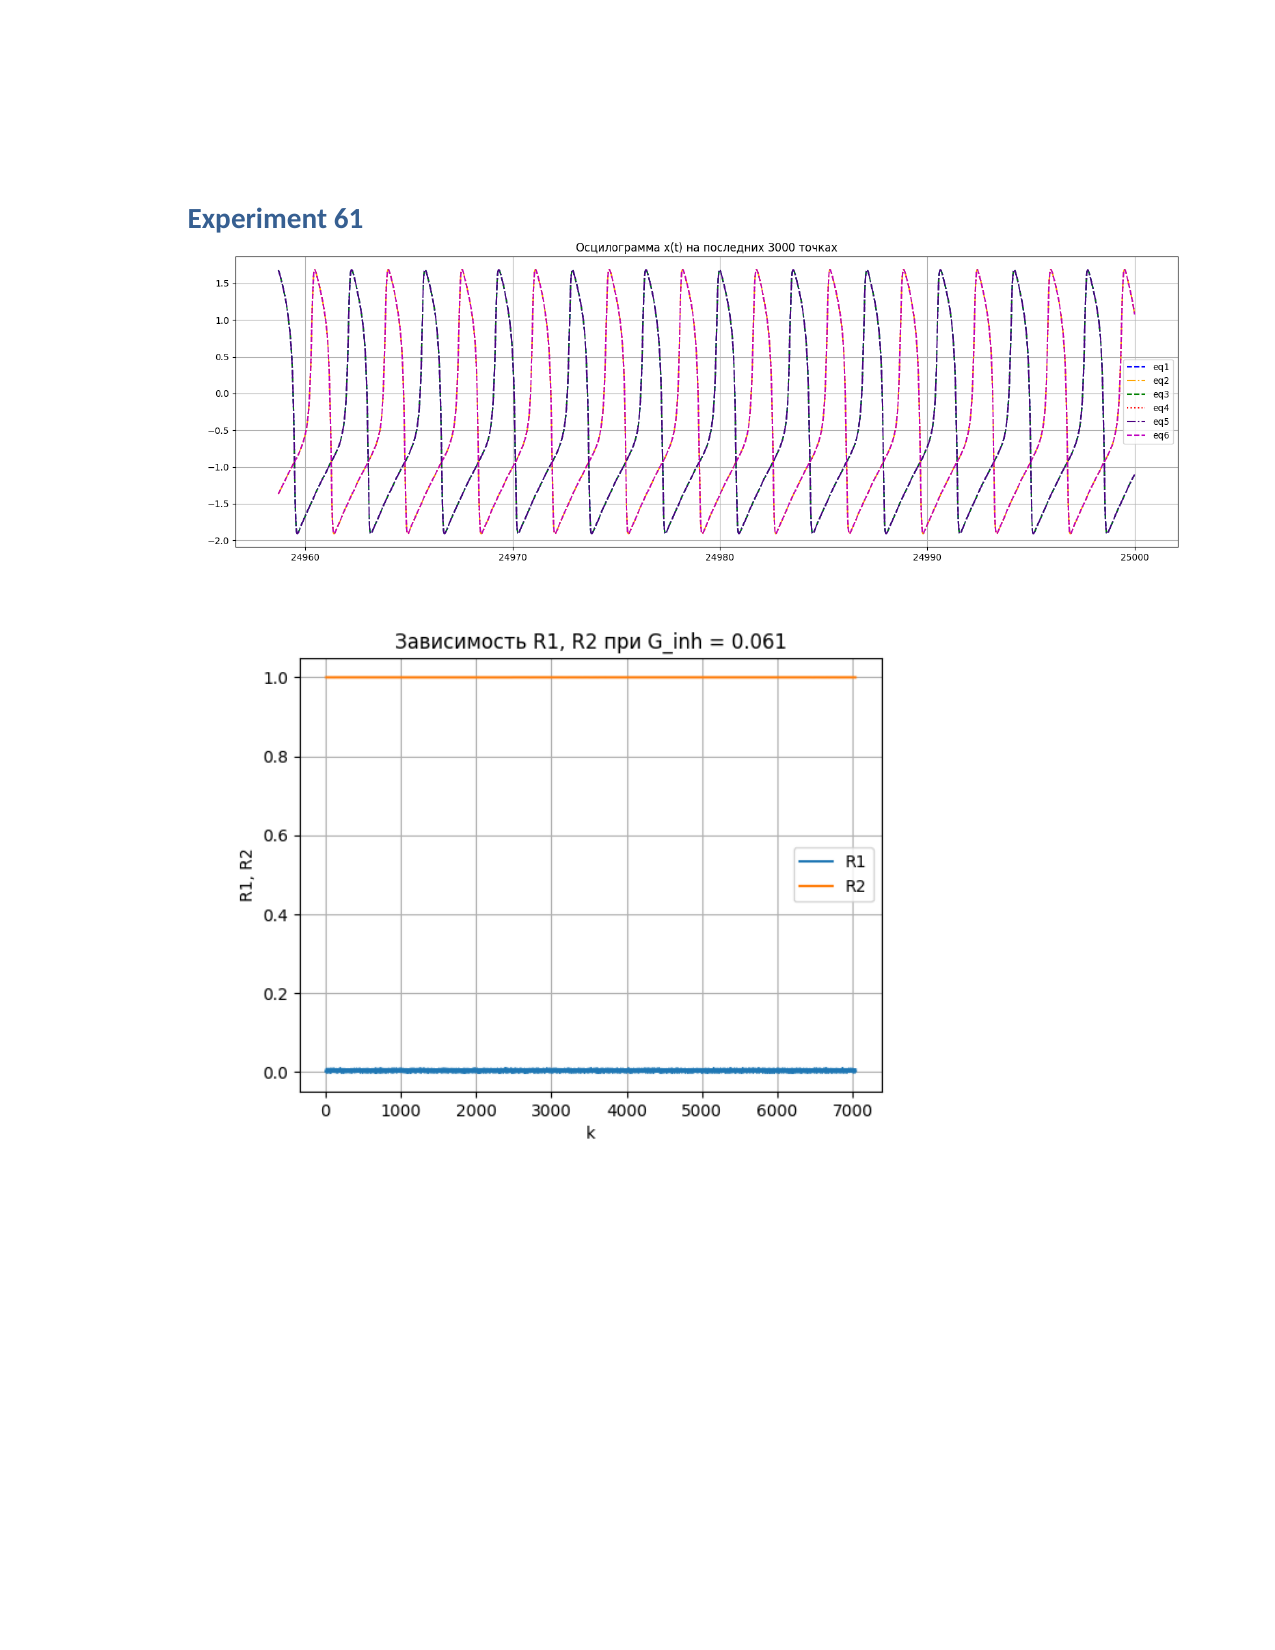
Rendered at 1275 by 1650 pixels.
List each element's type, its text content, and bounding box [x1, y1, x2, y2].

subtitle Experiment 61 [187, 200, 1087, 236]
picture [206, 241, 1182, 566]
picture [206, 590, 957, 1154]
